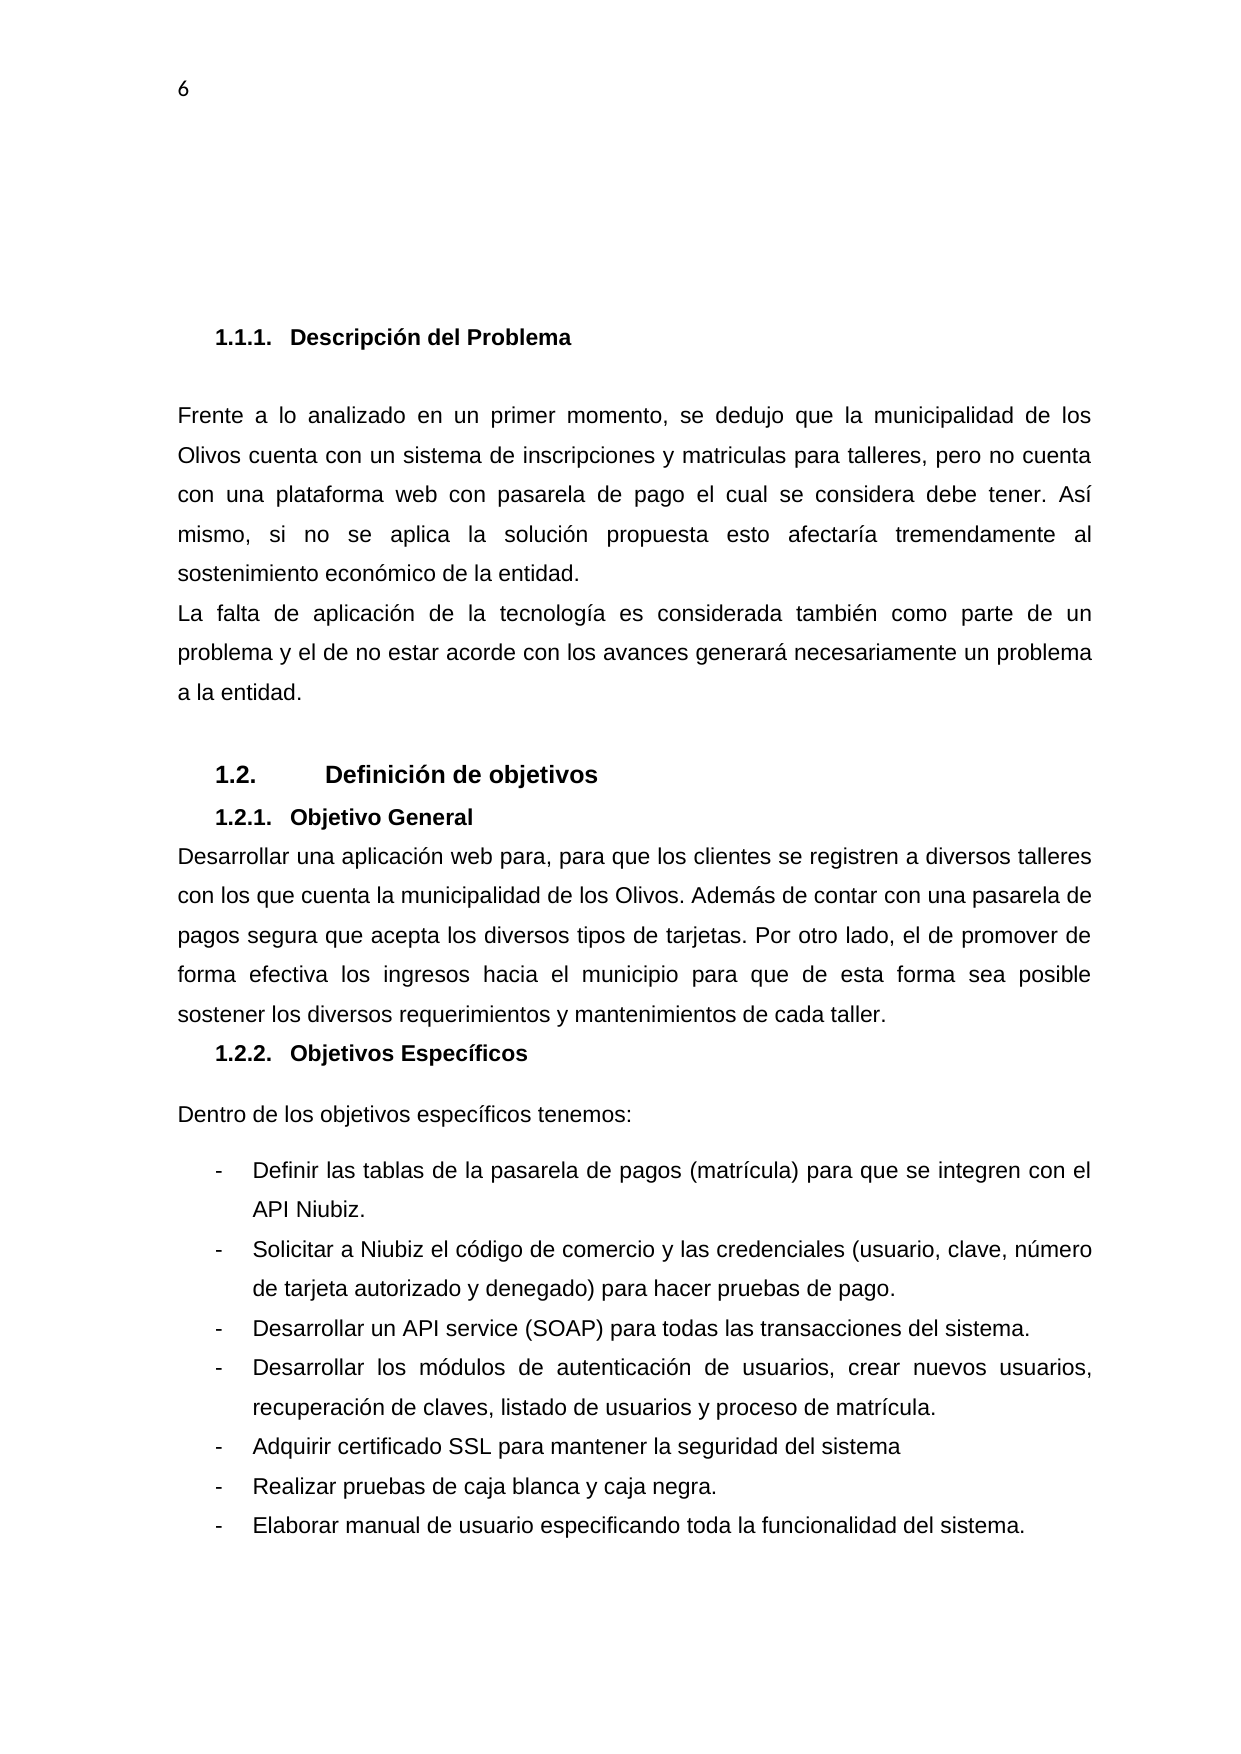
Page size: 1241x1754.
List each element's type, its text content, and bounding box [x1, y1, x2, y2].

list Realizar pruebas de caja blanca y caja negra. [215, 1473, 1093, 1499]
list Descripción del Problema [215, 323, 1093, 350]
list Desarrollar una aplicación web para, para que los clientes se registren a diversos talleres con los que cuenta la municipalidad de los Olivos. Además de contar con una pasarela de pagos segura que acepta los diversos tipos de tarjetas. Por otro lado, el de promover de forma efectiva los ingresos hacia el municipio para que de esta forma sea posible sostener los diversos requerimientos y mantenimientos de cada taller. [177, 843, 1093, 1027]
list Desarrollar los módulos de autenticación de usuarios, crear nuevos usuarios, recuperación de claves, listado de usuarios y proceso de matrícula. [215, 1354, 1093, 1420]
list Frente a lo analizado en un primer momento, se dedujo que la municipalidad de los Olivos cuenta con un sistema de inscripciones y matriculas para talleres, pero no cuenta con una plataforma web con pasarela de pago el cual se considera debe tener. Así mismo, si no se aplica la solución propuesta esto afectaría tremendamente al sostenimiento económico de la entidad. [177, 402, 1093, 587]
text Dentro de los objetivos específicos tenemos: [177, 1101, 1093, 1127]
list Elaborar manual de usuario especificando toda la funcionalidad del sistema. [215, 1512, 1093, 1538]
list La falta de aplicación de la tecnología es considerada también como parte de un problema y el de no estar acorde con los avances generará necesariamente un problema a la entidad. [177, 600, 1093, 705]
list Definición de objetivos [215, 760, 1093, 789]
list Adquirir certificado SSL para mantener la seguridad del sistema [215, 1433, 1093, 1459]
list Solicitar a Niubiz el código de comercio y las credenciales (usuario, clave, número de tarjeta autorizado y denegado) para hacer pruebas de pago. [215, 1236, 1093, 1302]
list Definir las tablas de la pasarela de pagos (matrícula) para que se integren con el API Niubiz. [215, 1157, 1093, 1223]
list Objetivo General [215, 803, 1093, 830]
list Desarrollar un API service (SOAP) para todas las transacciones del sistema. [215, 1315, 1093, 1341]
list Objetivos Específicos [215, 1040, 1093, 1067]
